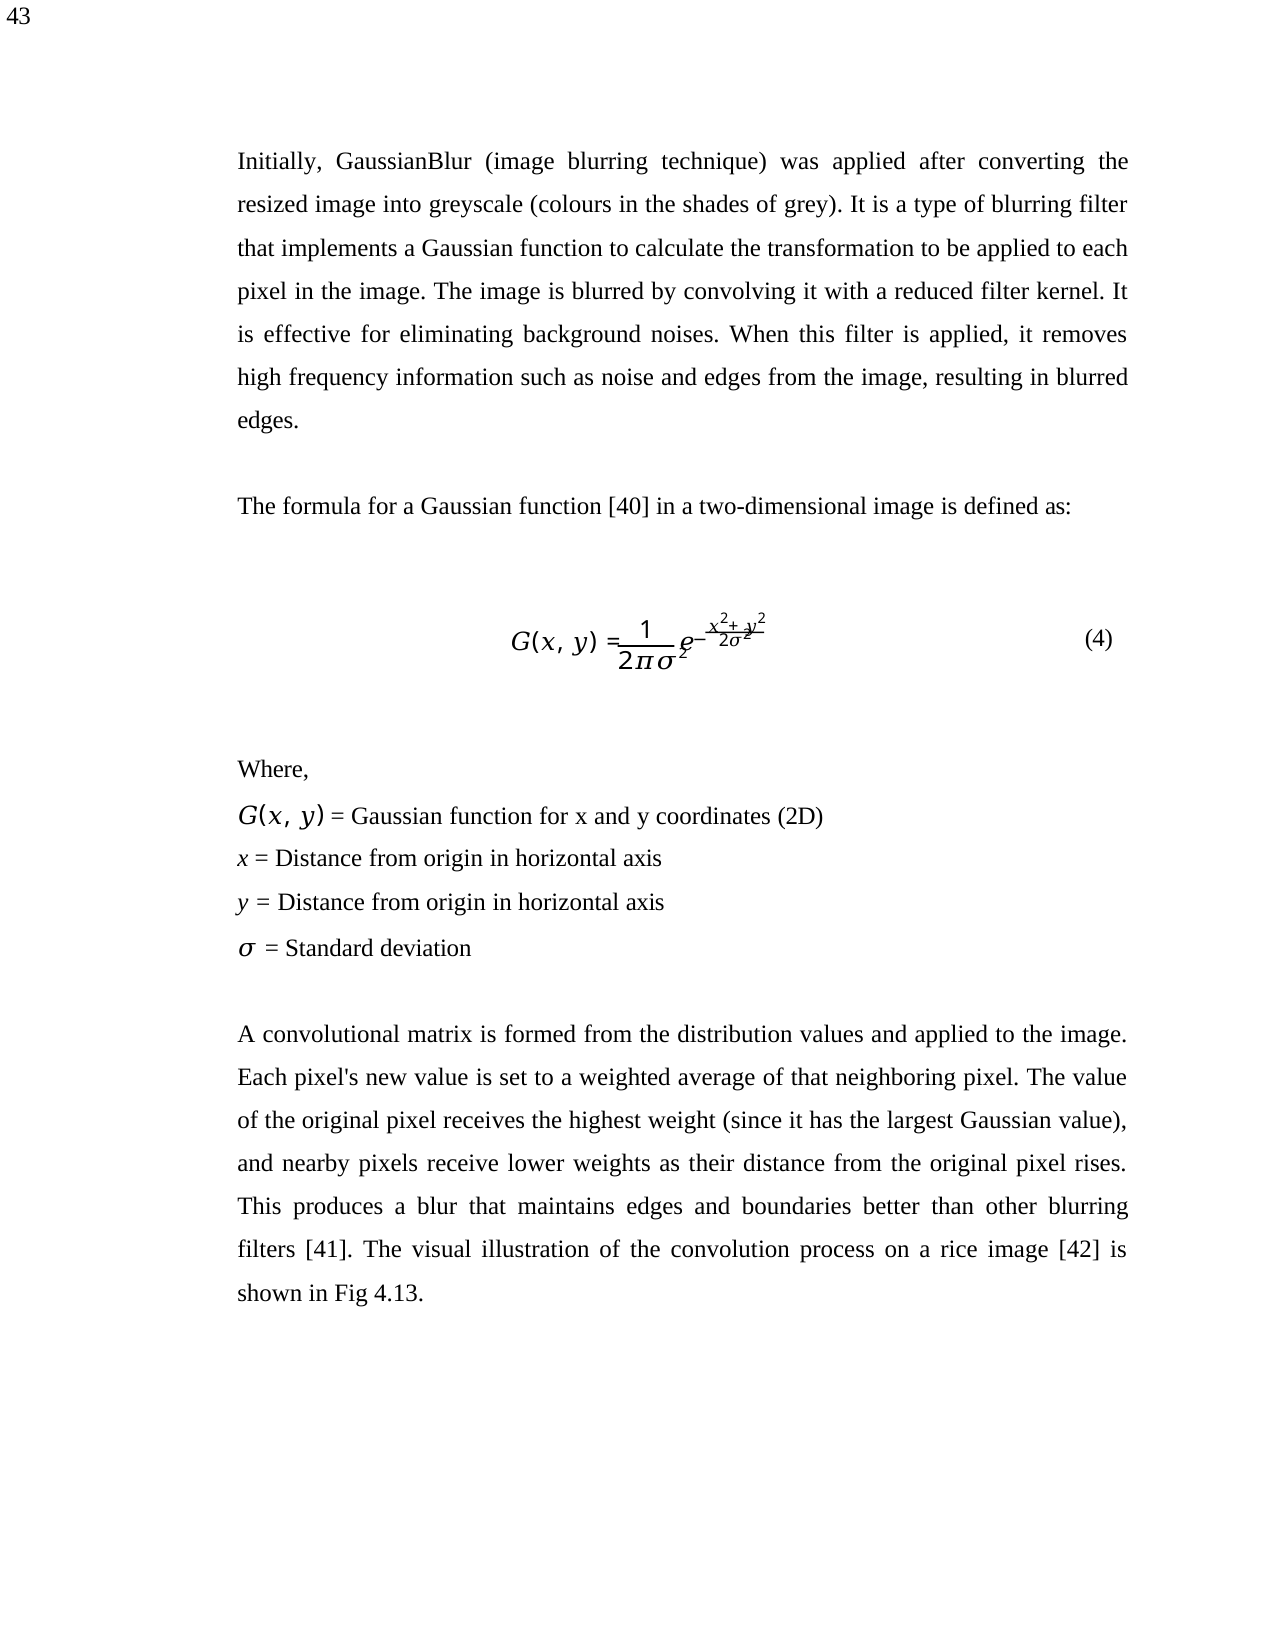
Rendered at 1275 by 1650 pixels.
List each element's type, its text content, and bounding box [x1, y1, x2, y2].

text Initially, GaussianBlur (image blurring technique) was applied after converting the resized image into greyscale (colours in the shades of grey). It is a type of blurring filter that implements a Gaussian function to calculate the transformation to be applied to each pixel in the image. The image is blurred by convolving it with a reduced filter kernel. It is effective for eliminating background noises. When this filter is applied, it removes high frequency information such as noise and edges from the image, resulting in blurred edges. [237, 146, 1128, 434]
text 𝐺(𝑥, 𝑦) = Gaussian function for x and y coordinates (2D) [237, 796, 1185, 831]
text Where, [237, 754, 1185, 782]
table_header (4) [924, 609, 1118, 674]
text x = Distance from origin in horizontal axis [237, 843, 1185, 872]
text A convolutional matrix is formed from the distribution values and applied to the image. Each pixel's new value is set to a weighted average of that neighboring pixel. The value of the original pixel receives the highest weight (since it has the largest Gaussian value), and nearby pixels receive lower weights as their distance from the original pixel rises. This produces a blur that maintains edges and boundaries better than other blurring filters [41]. The visual illustration of the convolution process on a rice image [42] is shown in Fig 4.13. [237, 1019, 1129, 1306]
text 𝜎 = Standard deviation [237, 930, 1185, 964]
text y = Distance from origin in horizontal axis [237, 887, 1185, 915]
text The formula for a Gaussian function [40] in a two-dimensional image is defined as: [237, 491, 1185, 520]
table_header 1 −𝑥2+ 𝑦2 𝐺(𝑥, 𝑦) = 𝑒 2𝜎2 2𝜋𝜎2 [505, 609, 923, 674]
